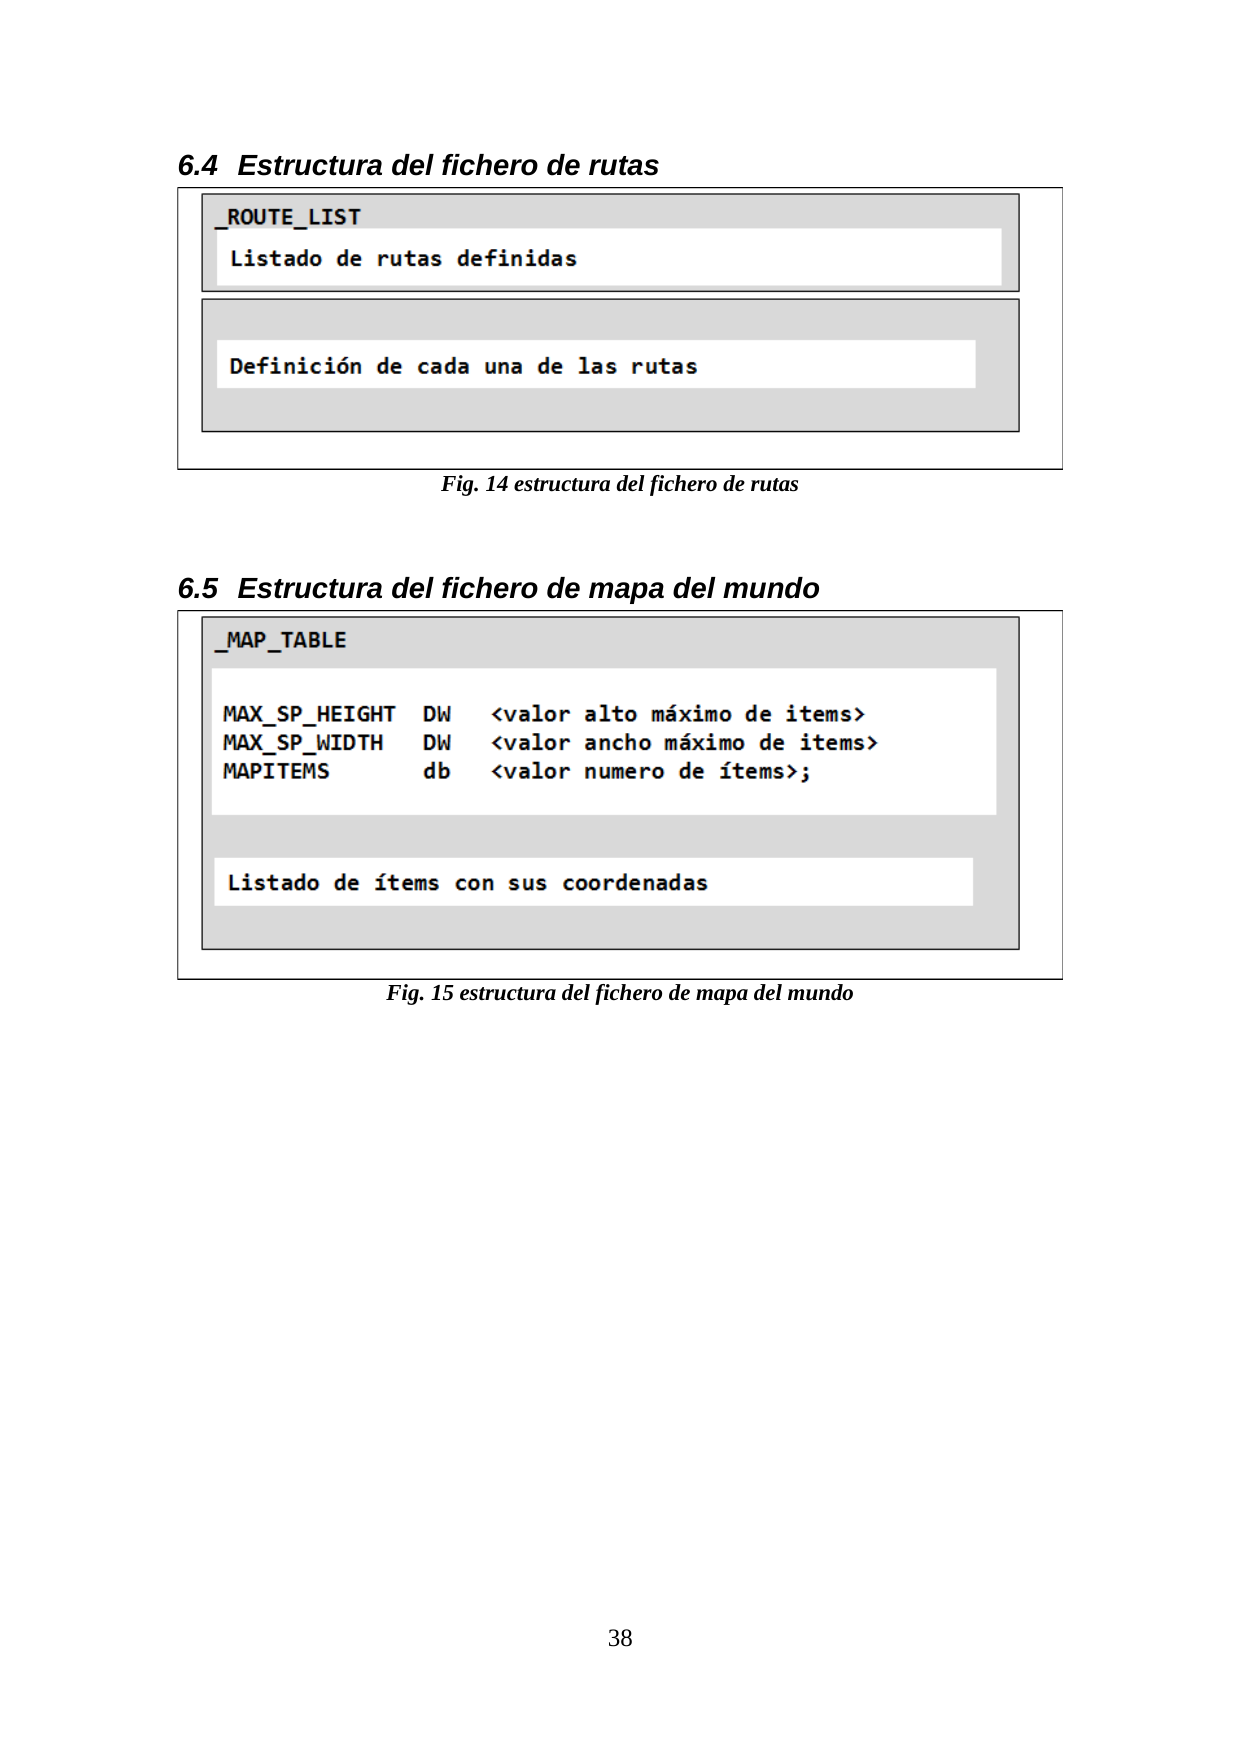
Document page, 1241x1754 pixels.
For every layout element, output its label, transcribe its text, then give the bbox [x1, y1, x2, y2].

subtitle Estructura del fichero de rutas [177, 148, 1063, 181]
text Fig. 14 estructura del fichero de rutas [177, 470, 1063, 496]
subtitle Estructura del fichero de mapa del mundo [177, 571, 1063, 604]
text Fig. 15 estructura del fichero de mapa del mundo [177, 980, 1063, 1006]
picture [177, 610, 1063, 980]
picture [177, 187, 1063, 470]
